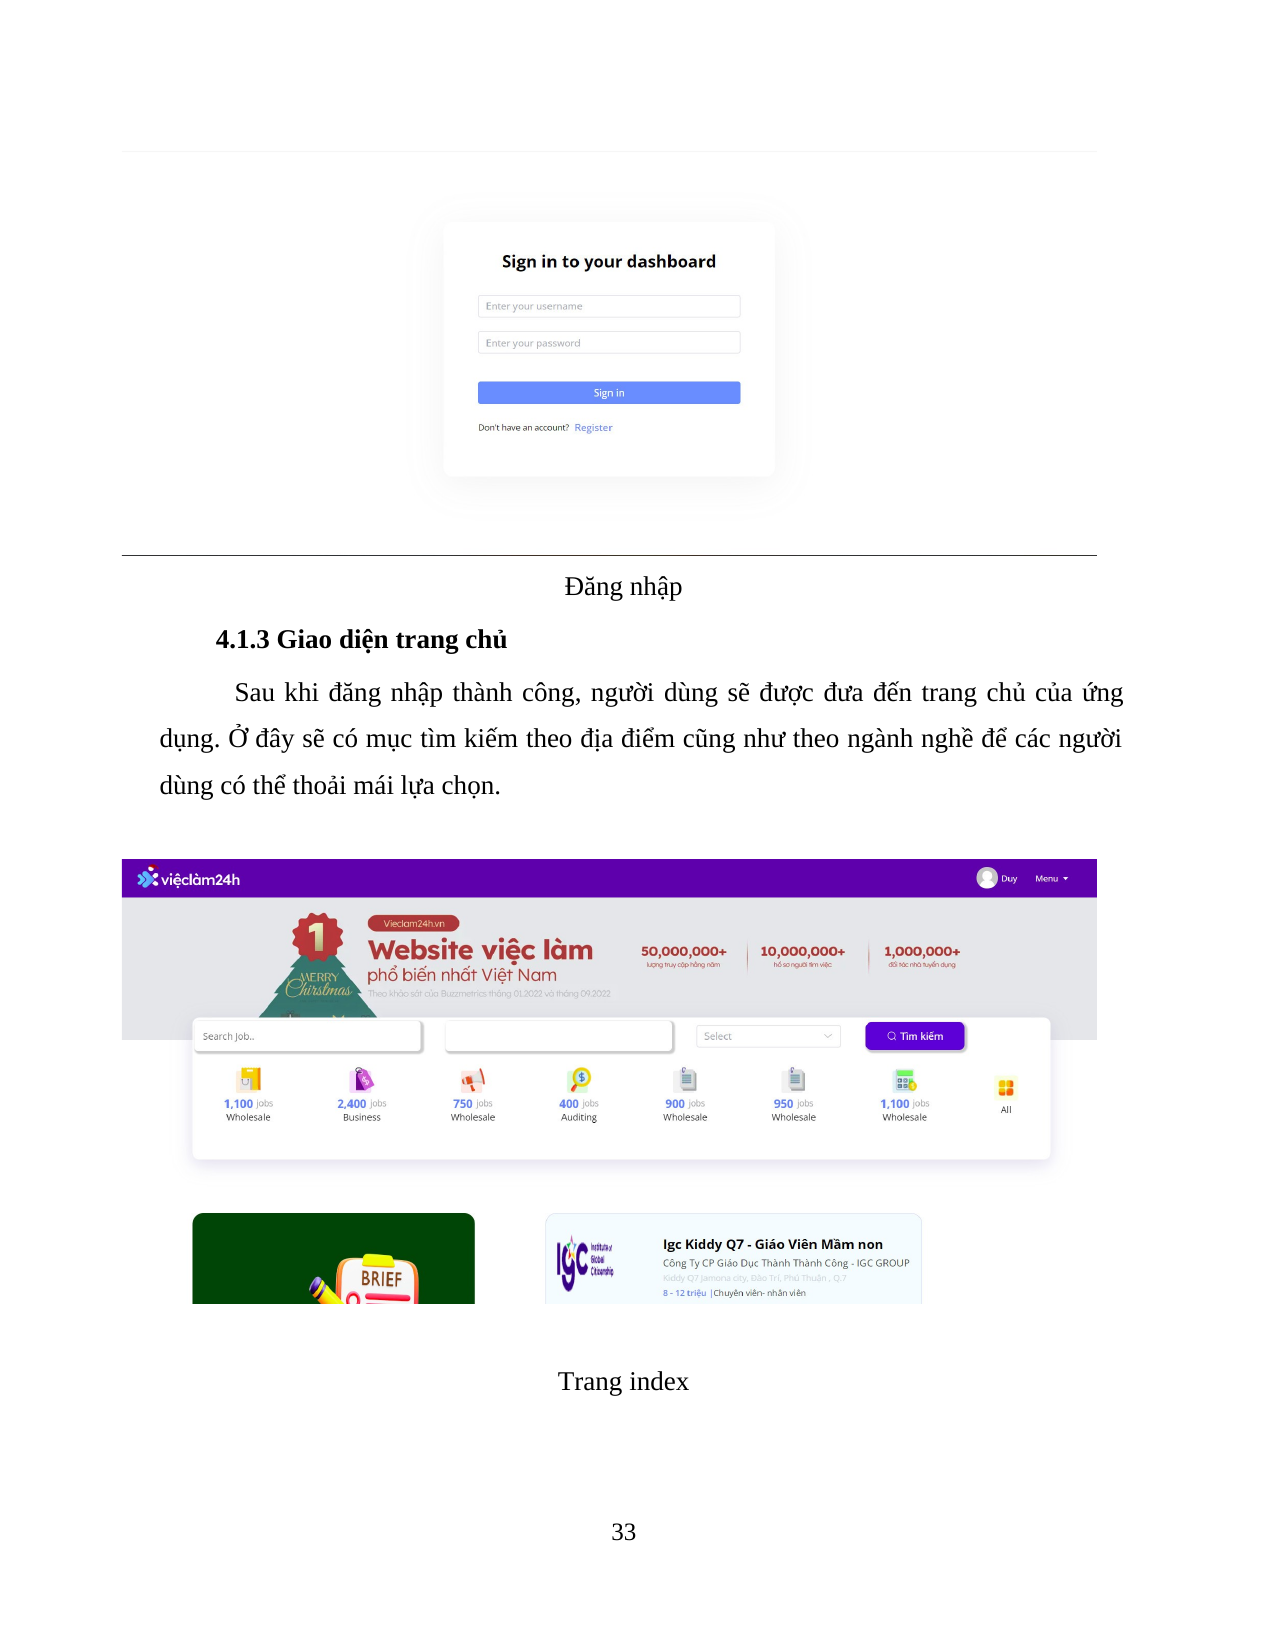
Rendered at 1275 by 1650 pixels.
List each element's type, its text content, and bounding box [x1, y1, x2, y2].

picture [121, 150, 1097, 556]
subtitle 4.1.3 Giao diện trang chủ [159, 623, 1125, 654]
text Trang index [122, 1365, 1125, 1396]
picture [121, 859, 1097, 1304]
text Đăng nhập [122, 570, 1125, 601]
text Sau khi đăng nhập thành công, người dùng sẽ được đưa đến trang chủ của ứng dụng. Ở đây sẽ có mục tìm kiếm theo địa điểm cũng như theo ngành nghề để các người dùng có thể thoải mái lựa chọn. [159, 676, 1125, 800]
